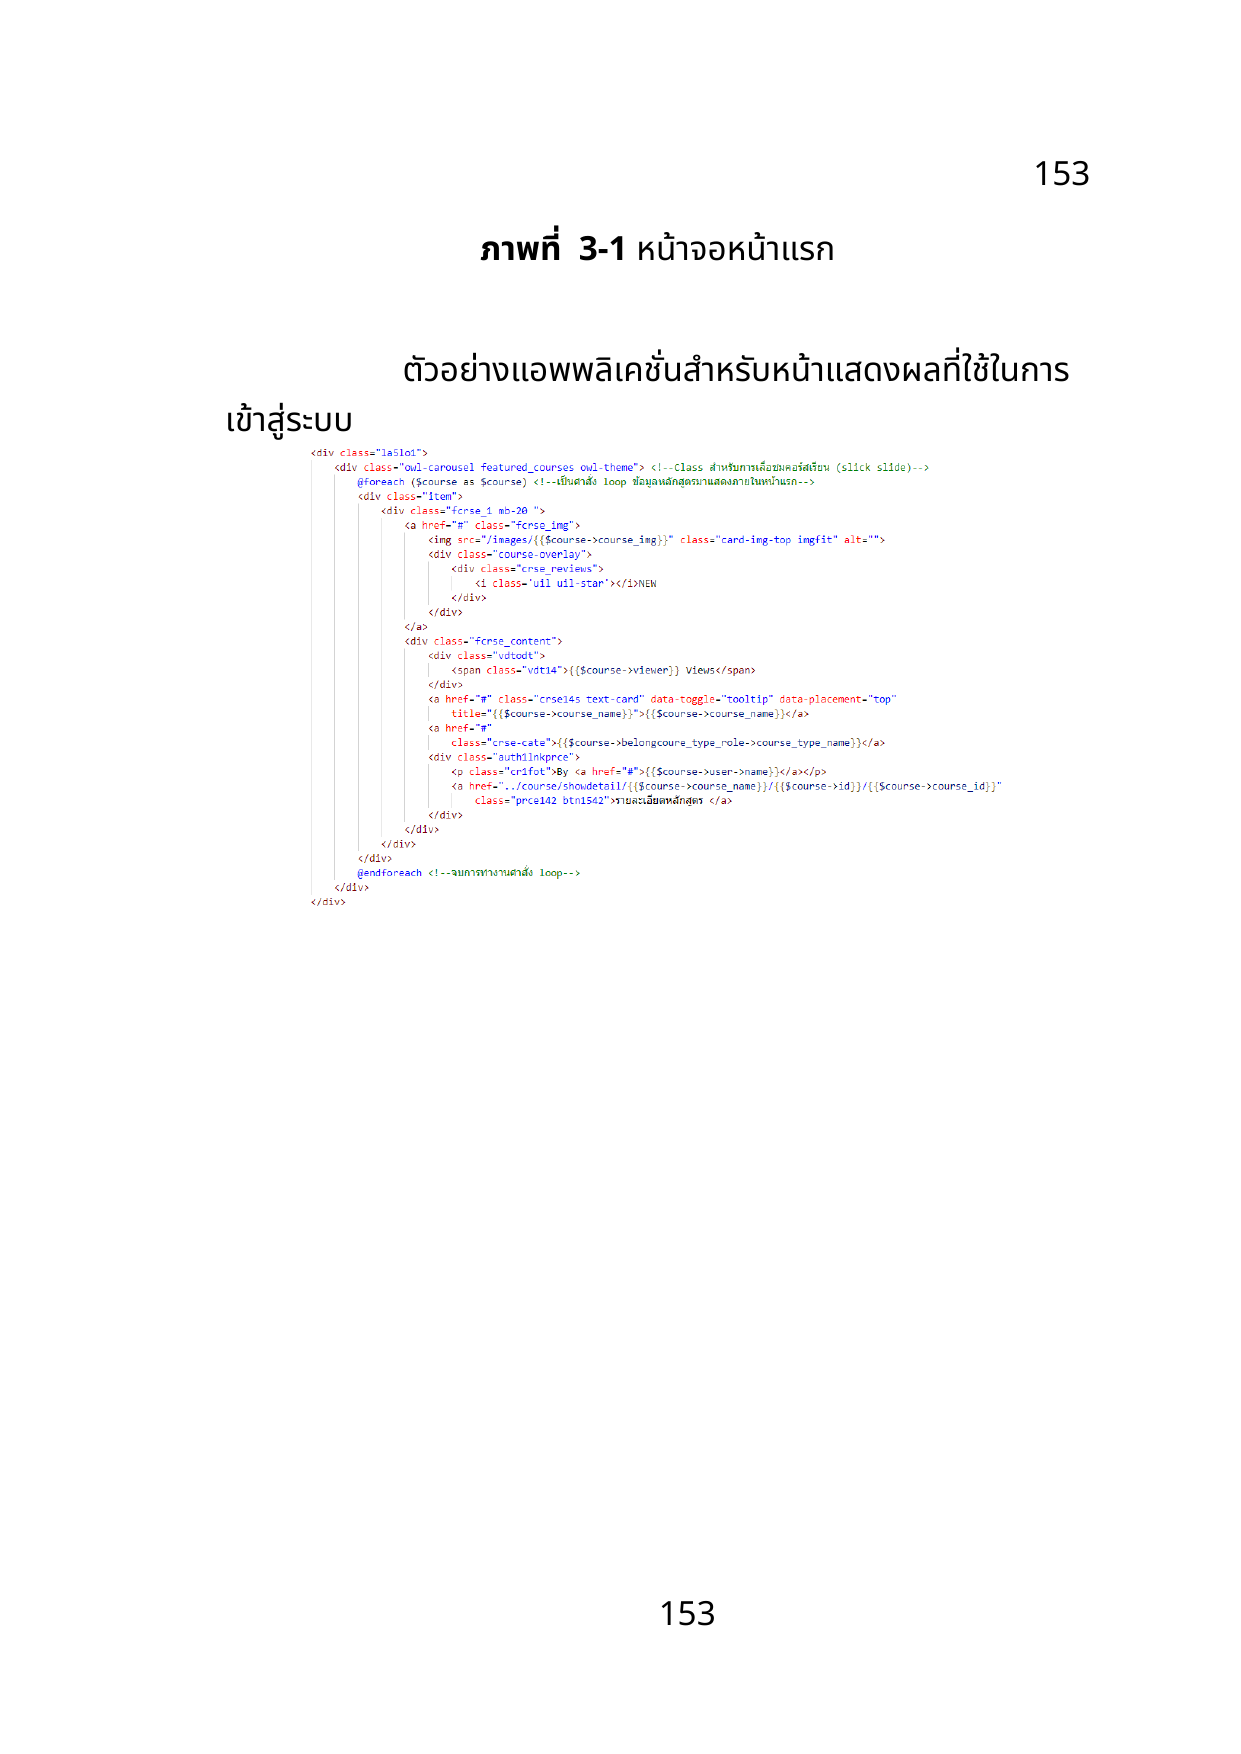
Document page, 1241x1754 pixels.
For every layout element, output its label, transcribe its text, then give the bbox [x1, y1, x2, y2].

picture [308, 446, 1007, 908]
subtitle หน้าจอหน้าแรก [225, 225, 1090, 276]
text ตัวอย่างแอพพลิเคชั่นสำหรับหน้าแสดงผลที่ใช้ในการเข้าสู่ระบบ [225, 346, 1090, 447]
